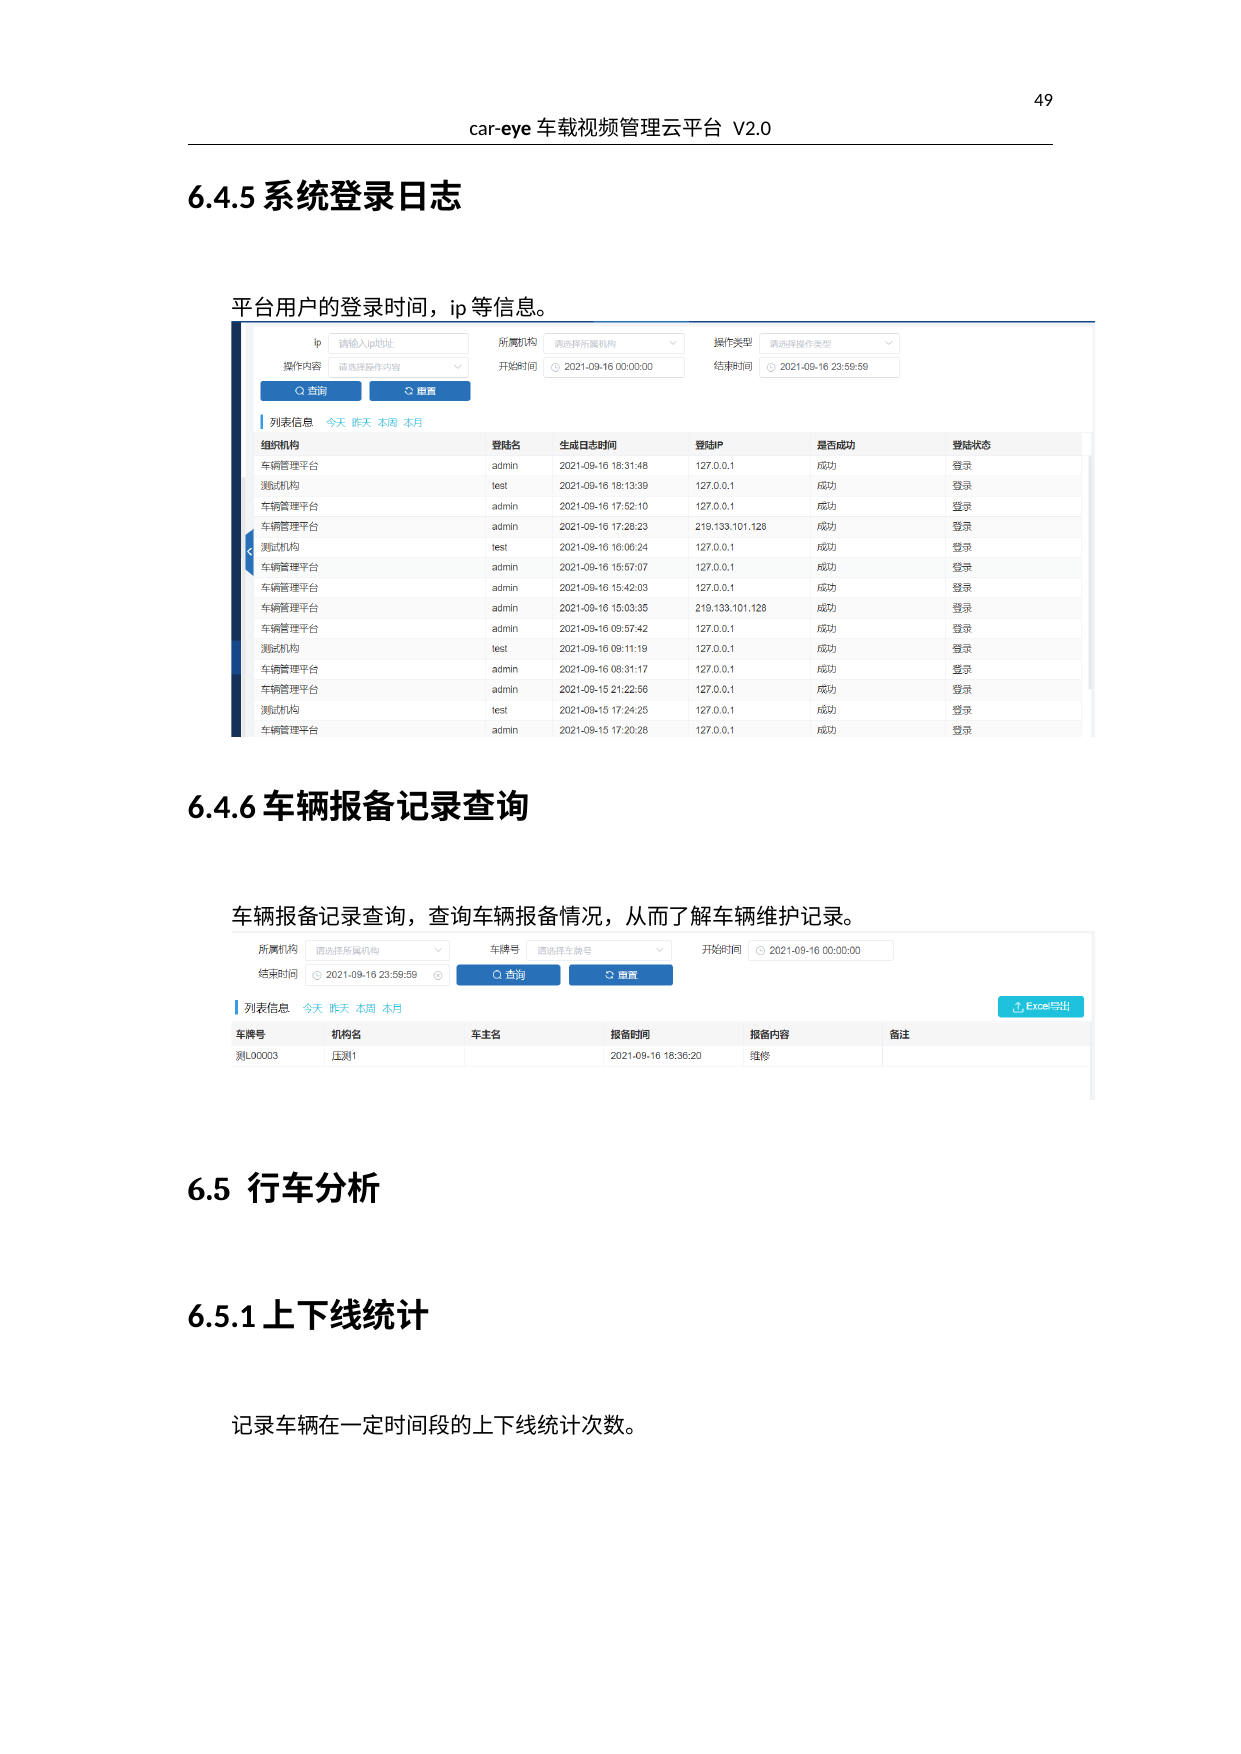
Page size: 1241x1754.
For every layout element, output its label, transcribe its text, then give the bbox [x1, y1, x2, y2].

subtitle 上下线统计 [187, 1280, 1053, 1345]
picture [231, 321, 1096, 737]
text 记录车辆在一定时间段的上下线统计次数。 [187, 1407, 1053, 1440]
subtitle 车辆报备记录查询 [187, 771, 1053, 836]
subtitle 行车分析 [187, 1153, 1053, 1218]
picture [231, 931, 1095, 1100]
subtitle 系统登录日志 [187, 162, 1053, 227]
text 平台用户的登录时间，ip等信息。 [187, 289, 1053, 322]
text 车辆报备记录查询，查询车辆报备情况，从而了解车辆维护记录。 [187, 898, 1053, 931]
